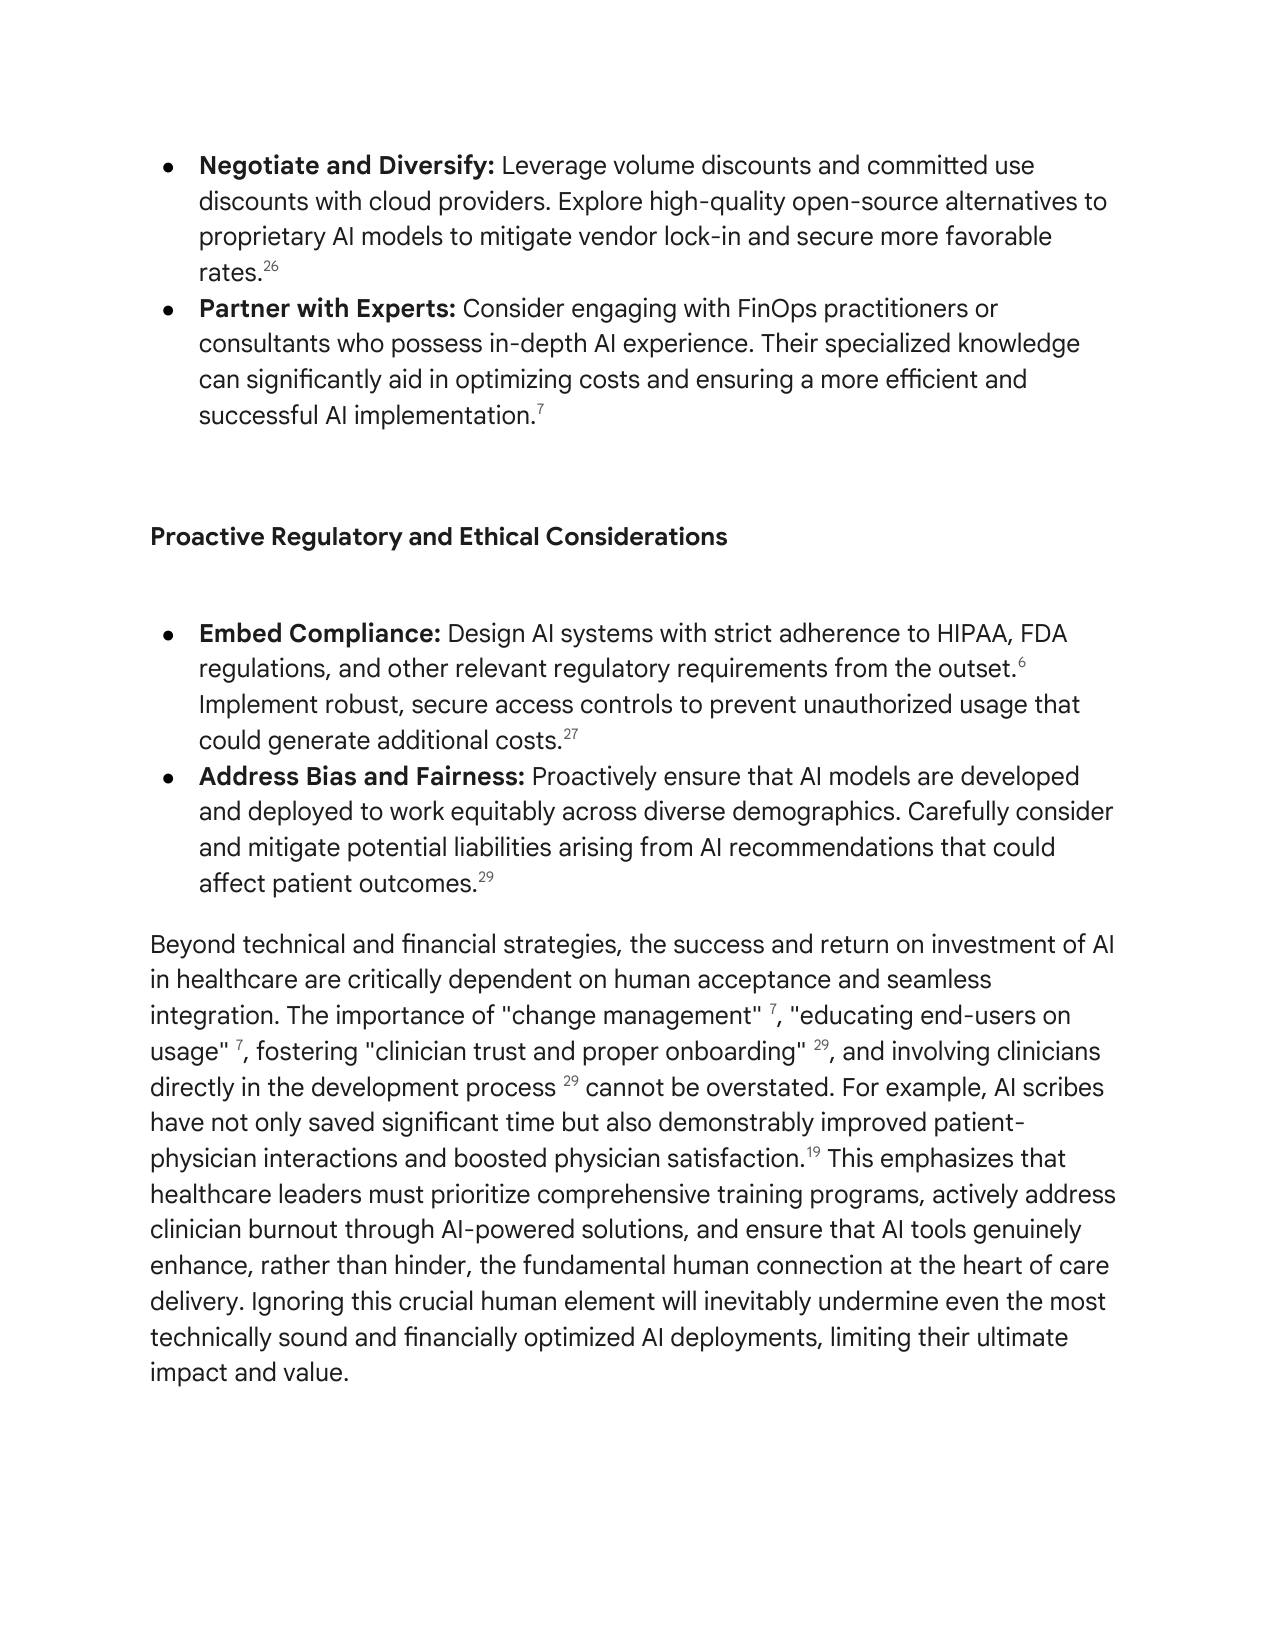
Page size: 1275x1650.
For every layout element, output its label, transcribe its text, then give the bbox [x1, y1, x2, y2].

subtitle Proactive Regulatory and Ethical Considerations [150, 522, 1125, 553]
list Negotiate and Diversify: Leverage volume discounts and committed use discounts with cloud providers. Explore high-quality open-source alternatives to proprietary AI models to mitigate vendor lock-in and secure more favorable rates.26 [161, 150, 1125, 288]
text Beyond technical and financial strategies, the success and return on investment of AI in healthcare are critically dependent on human acceptance and seamless integration. The importance of "change management" 7, "educating end-users on usage" 7, fostering "clinician trust and proper onboarding" 29, and involving clinicians directly in the development process 29 cannot be overstated. For example, AI scribes have not only saved significant time but also demonstrably improved patient-physician interactions and boosted physician satisfaction.19 This emphasizes that healthcare leaders must prioritize comprehensive training programs, actively address clinician burnout through AI-powered solutions, and ensure that AI tools genuinely enhance, rather than hinder, the fundamental human connection at the heart of care delivery. Ignoring this crucial human element will inevitably undermine even the most technically sound and financially optimized AI deployments, limiting their ultimate impact and value. [150, 929, 1125, 1389]
list Address Bias and Fairness: Proactively ensure that AI models are developed and deployed to work equitably across diverse demographics. Carefully consider and mitigate potential liabilities arising from AI recommendations that could affect patient outcomes.29 [161, 761, 1125, 899]
list Partner with Experts: Consider engaging with FinOps practitioners or consultants who possess in-depth AI experience. Their specialized knowledge can significantly aid in optimizing costs and ensuring a more efficient and successful AI implementation.7 [161, 293, 1125, 431]
list Embed Compliance: Design AI systems with strict adherence to HIPAA, FDA regulations, and other relevant regulatory requirements from the outset.6 Implement robust, secure access controls to prevent unauthorized usage that could generate additional costs.27 [161, 618, 1125, 757]
